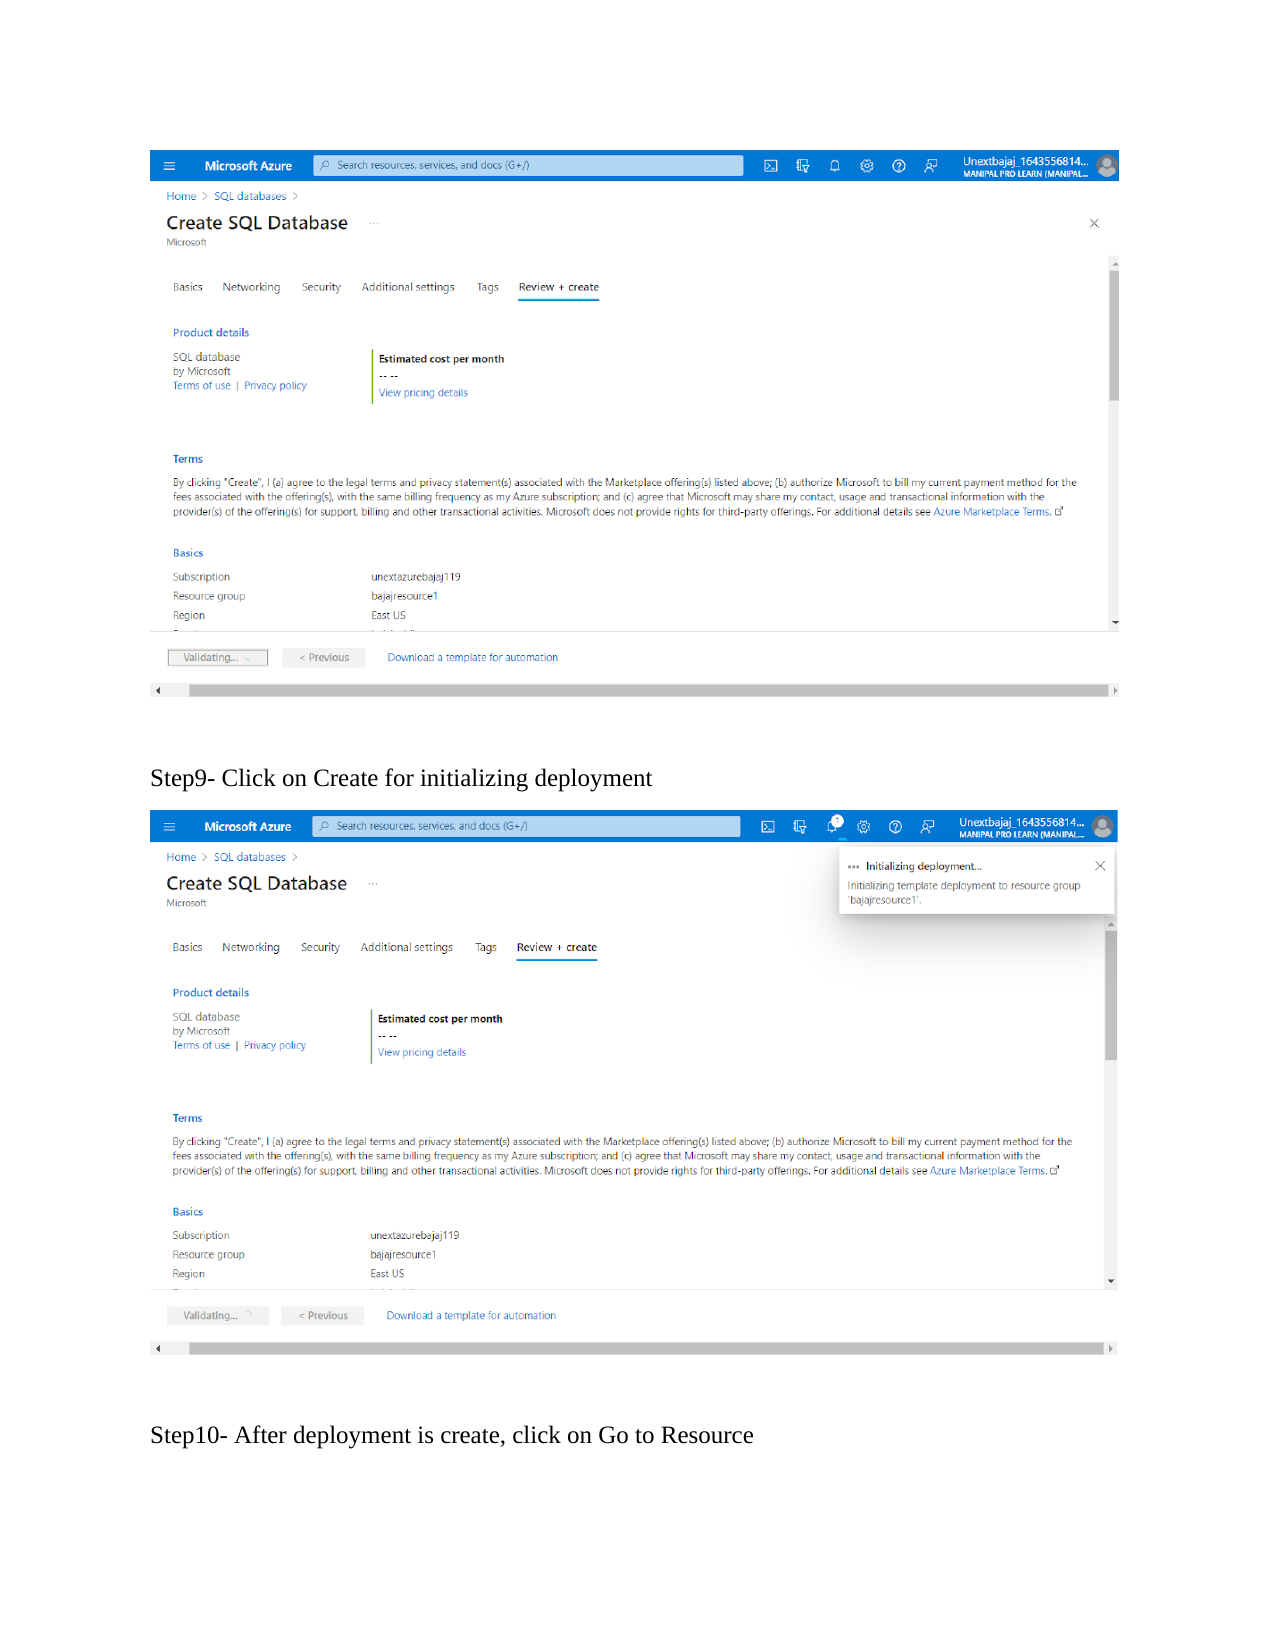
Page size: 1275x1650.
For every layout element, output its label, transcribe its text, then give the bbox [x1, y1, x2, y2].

picture [150, 150, 1119, 697]
text Step9- Click on Create for initializing deployment [150, 763, 1125, 791]
picture [150, 810, 1118, 1355]
text Step10- After deployment is create, click on Go to Resource [150, 1421, 1125, 1449]
